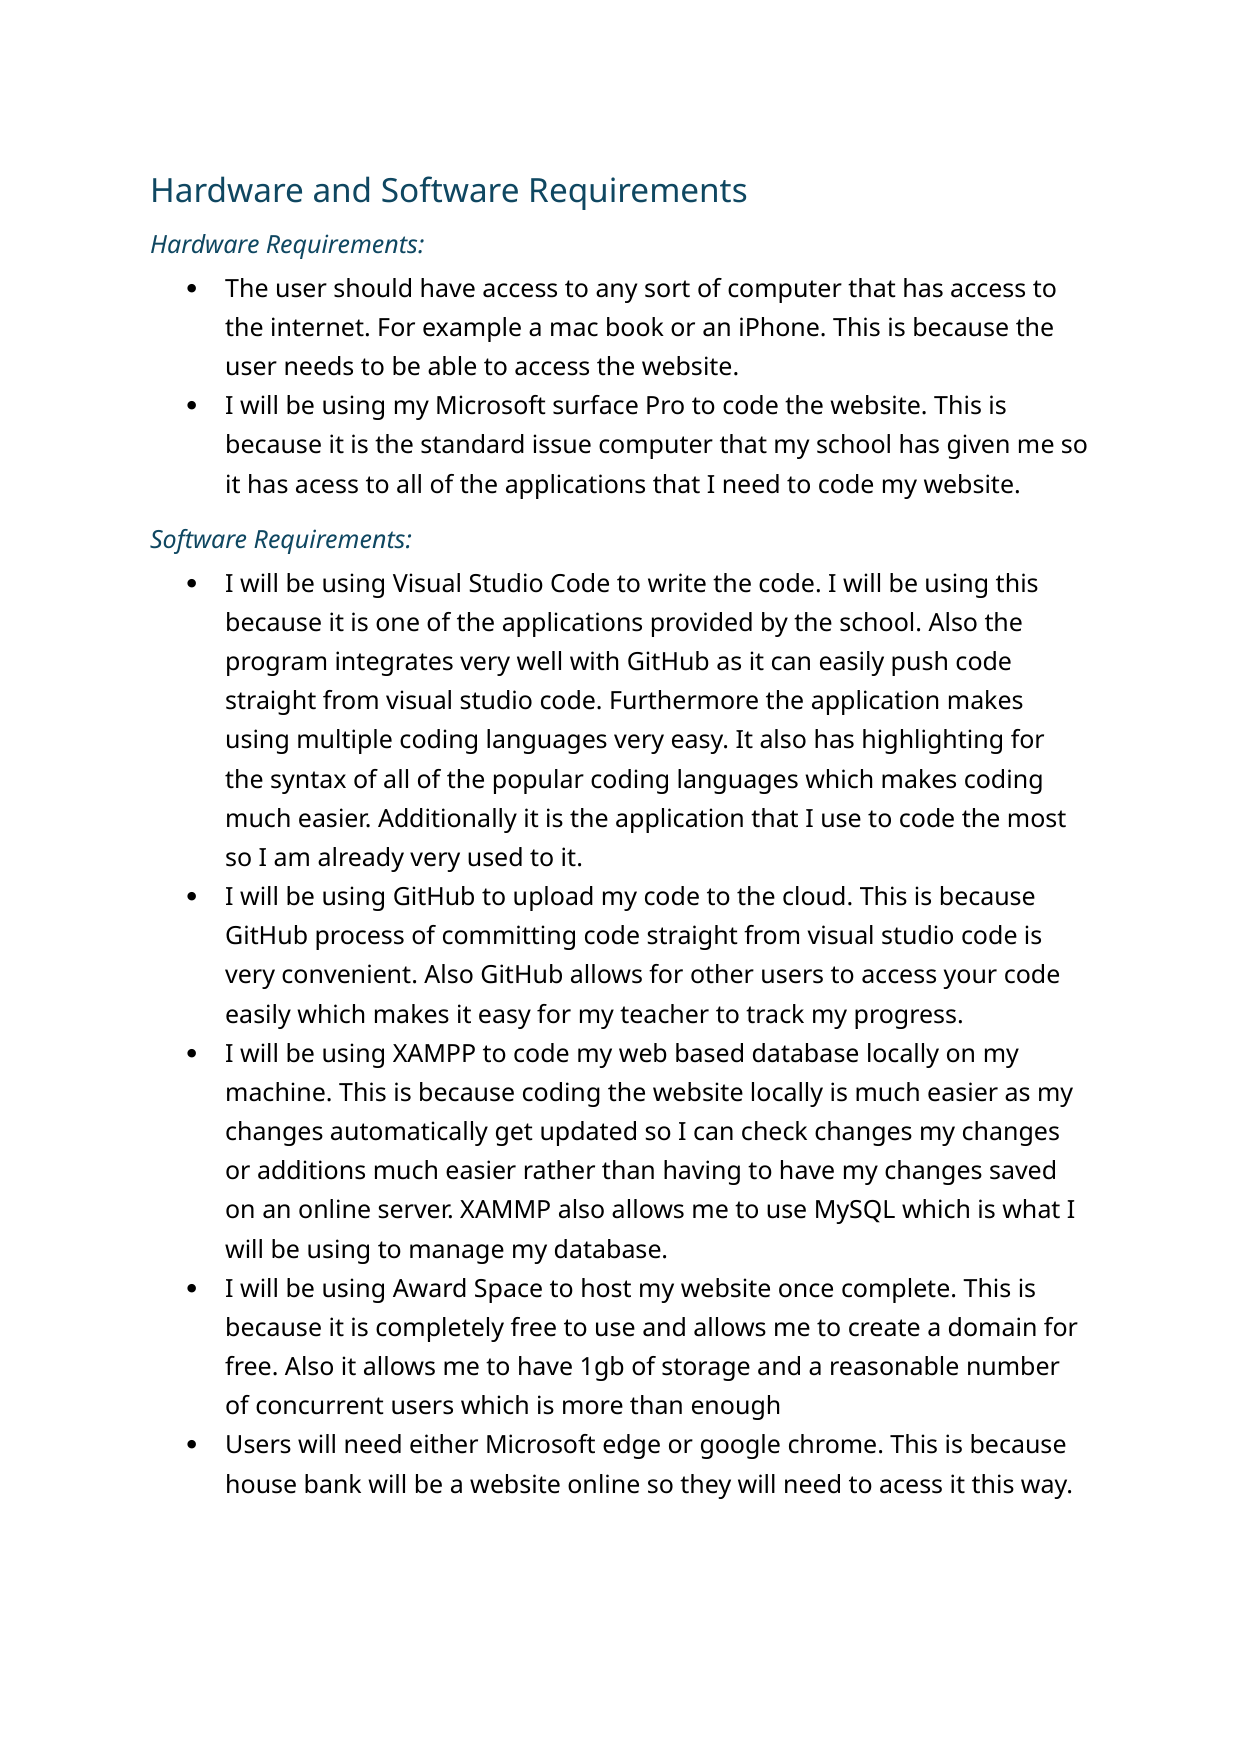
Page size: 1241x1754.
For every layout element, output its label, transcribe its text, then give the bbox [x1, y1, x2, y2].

list Users will need either Microsoft edge or google chrome. This is because house bank will be a website online so they will need to acess it this way. [187, 1427, 1090, 1500]
subtitle Software Requirements: [150, 522, 1090, 556]
list I will be using my Microsoft surface Pro to code the website. This is because it is the standard issue computer that my school has given me so it has acess to all of the applications that I need to code my website. [187, 388, 1090, 500]
list I will be using Award Space to host my website once complete. This is because it is completely free to use and allows me to create a domain for free. Also it allows me to have 1gb of storage and a reasonable number of concurrent users which is more than enough [187, 1271, 1090, 1422]
subtitle Hardware and Software Requirements [150, 167, 1090, 212]
list I will be using XAMPP to code my web based database locally on my machine. This is because coding the website locally is much easier as my changes automatically get updated so I can check changes my changes or additions much easier rather than having to have my changes saved on an online server. XAMMP also allows me to use MySQL which is what I will be using to manage my database. [187, 1036, 1090, 1265]
list I will be using Visual Studio Code to write the code. I will be using this because it is one of the applications provided by the school. Also the program integrates very well with GitHub as it can easily push code straight from visual studio code. Furthermore the application makes using multiple coding languages very easy. It also has highlighting for the syntax of all of the popular coding languages which makes coding much easier. Additionally it is the application that I use to code the most so I am already very used to it. [187, 566, 1090, 874]
subtitle Hardware Requirements: [150, 227, 1090, 261]
list I will be using GitHub to upload my code to the cloud. This is because GitHub process of committing code straight from visual studio code is very convenient. Also GitHub allows for other users to access your code easily which makes it easy for my teacher to track my progress. [187, 879, 1090, 1030]
list The user should have access to any sort of computer that has access to the internet. For example a mac book or an iPhone. This is because the user needs to be able to access the website. [187, 271, 1090, 383]
